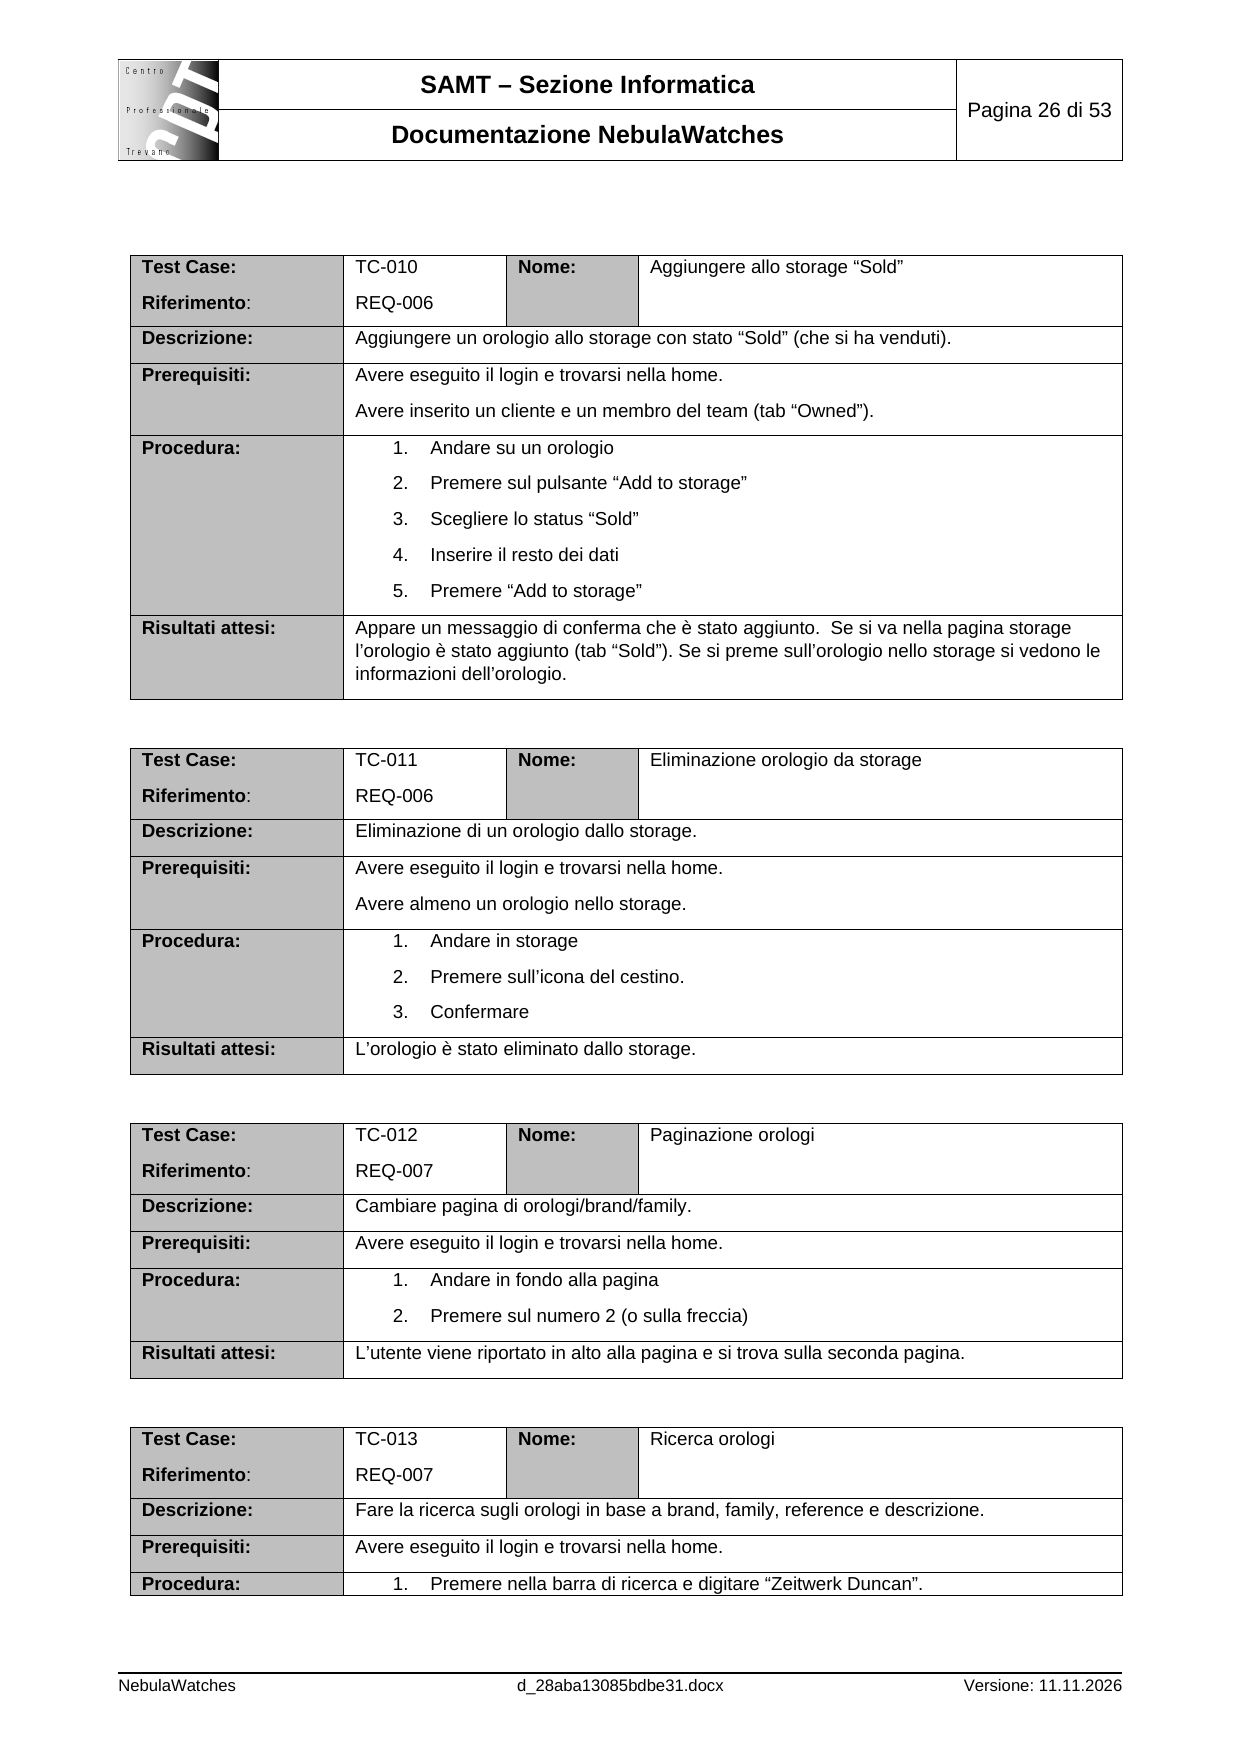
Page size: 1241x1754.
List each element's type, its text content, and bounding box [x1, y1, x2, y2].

table_cell Descrizione: [131, 1499, 343, 1535]
table_cell Procedura: [131, 930, 343, 1037]
table_header TC-013 REQ-007 [344, 1428, 506, 1498]
table_cell Procedura: [131, 436, 343, 615]
table_cell Cambiare pagina di orologi/brand/family. [344, 1195, 1122, 1231]
table_cell Premere nella barra di ricerca e digitare “Zeitwerk Duncan”. [344, 1573, 1122, 1595]
table_cell Avere eseguito il login e trovarsi nella home. [344, 1536, 1122, 1572]
table_header Eliminazione orologio da storage [639, 749, 1122, 819]
table_cell Prerequisiti: [131, 857, 343, 929]
table_header Test Case: Riferimento: [131, 749, 343, 819]
table_cell Fare la ricerca sugli orologi in base a brand, family, reference e descrizione. [344, 1499, 1122, 1535]
table_cell Andare su un orologio Premere sul pulsante “Add to storage” Scegliere lo status “Sold” Inserire il resto dei dati Premere “Add to storage” [344, 436, 1122, 615]
table_cell Descrizione: [131, 1195, 343, 1231]
table_cell Andare in fondo alla pagina Premere sul numero 2 (o sulla freccia) [344, 1269, 1122, 1341]
table_cell Aggiungere un orologio allo storage con stato “Sold” (che si ha venduti). [344, 327, 1122, 363]
table_header Aggiungere allo storage “Sold” [639, 256, 1122, 326]
table_cell Appare un messaggio di conferma che è stato aggiunto. Se si va nella pagina storage l’orologio è stato aggiunto (tab “Sold”). Se si preme sull’orologio nello storage si vedono le informazioni dell’orologio. [344, 616, 1122, 699]
table_header Nome: [507, 256, 638, 326]
table_header Nome: [507, 749, 638, 819]
picture [118, 60, 219, 160]
table_cell Prerequisiti: [131, 364, 343, 435]
table_cell Andare in storage Premere sull’icona del cestino. Confermare [344, 930, 1122, 1037]
table_header Test Case: Riferimento: [131, 256, 343, 326]
table_header Nome: [507, 1428, 638, 1498]
table_header TC-010 REQ-006 [344, 256, 506, 326]
table_header Test Case: Riferimento: [131, 1124, 343, 1194]
table_cell Risultati attesi: [131, 616, 343, 699]
table_header Ricerca orologi [639, 1428, 1122, 1498]
table_header Paginazione orologi [639, 1124, 1122, 1194]
table_cell Eliminazione di un orologio dallo storage. [344, 820, 1122, 856]
table_header TC-012 REQ-007 [344, 1124, 506, 1194]
table_cell Avere eseguito il login e trovarsi nella home. Avere inserito un cliente e un membro del team (tab “Owned”). [344, 364, 1122, 435]
table_cell Avere eseguito il login e trovarsi nella home. Avere almeno un orologio nello storage. [344, 857, 1122, 929]
table_cell Prerequisiti: [131, 1536, 343, 1572]
table_cell Descrizione: [131, 327, 343, 363]
table_cell Procedura: [131, 1573, 343, 1595]
table_cell Prerequisiti: [131, 1232, 343, 1268]
table_cell Descrizione: [131, 820, 343, 856]
table_cell L’orologio è stato eliminato dallo storage. [344, 1038, 1122, 1074]
table_cell Procedura: [131, 1269, 343, 1341]
table_cell L’utente viene riportato in alto alla pagina e si trova sulla seconda pagina. [344, 1342, 1122, 1378]
table_header Test Case: Riferimento: [131, 1428, 343, 1498]
table_header Nome: [507, 1124, 638, 1194]
table_cell Risultati attesi: [131, 1038, 343, 1074]
table_cell Risultati attesi: [131, 1342, 343, 1378]
table_header TC-011 REQ-006 [344, 749, 506, 819]
table_cell Avere eseguito il login e trovarsi nella home. [344, 1232, 1122, 1268]
